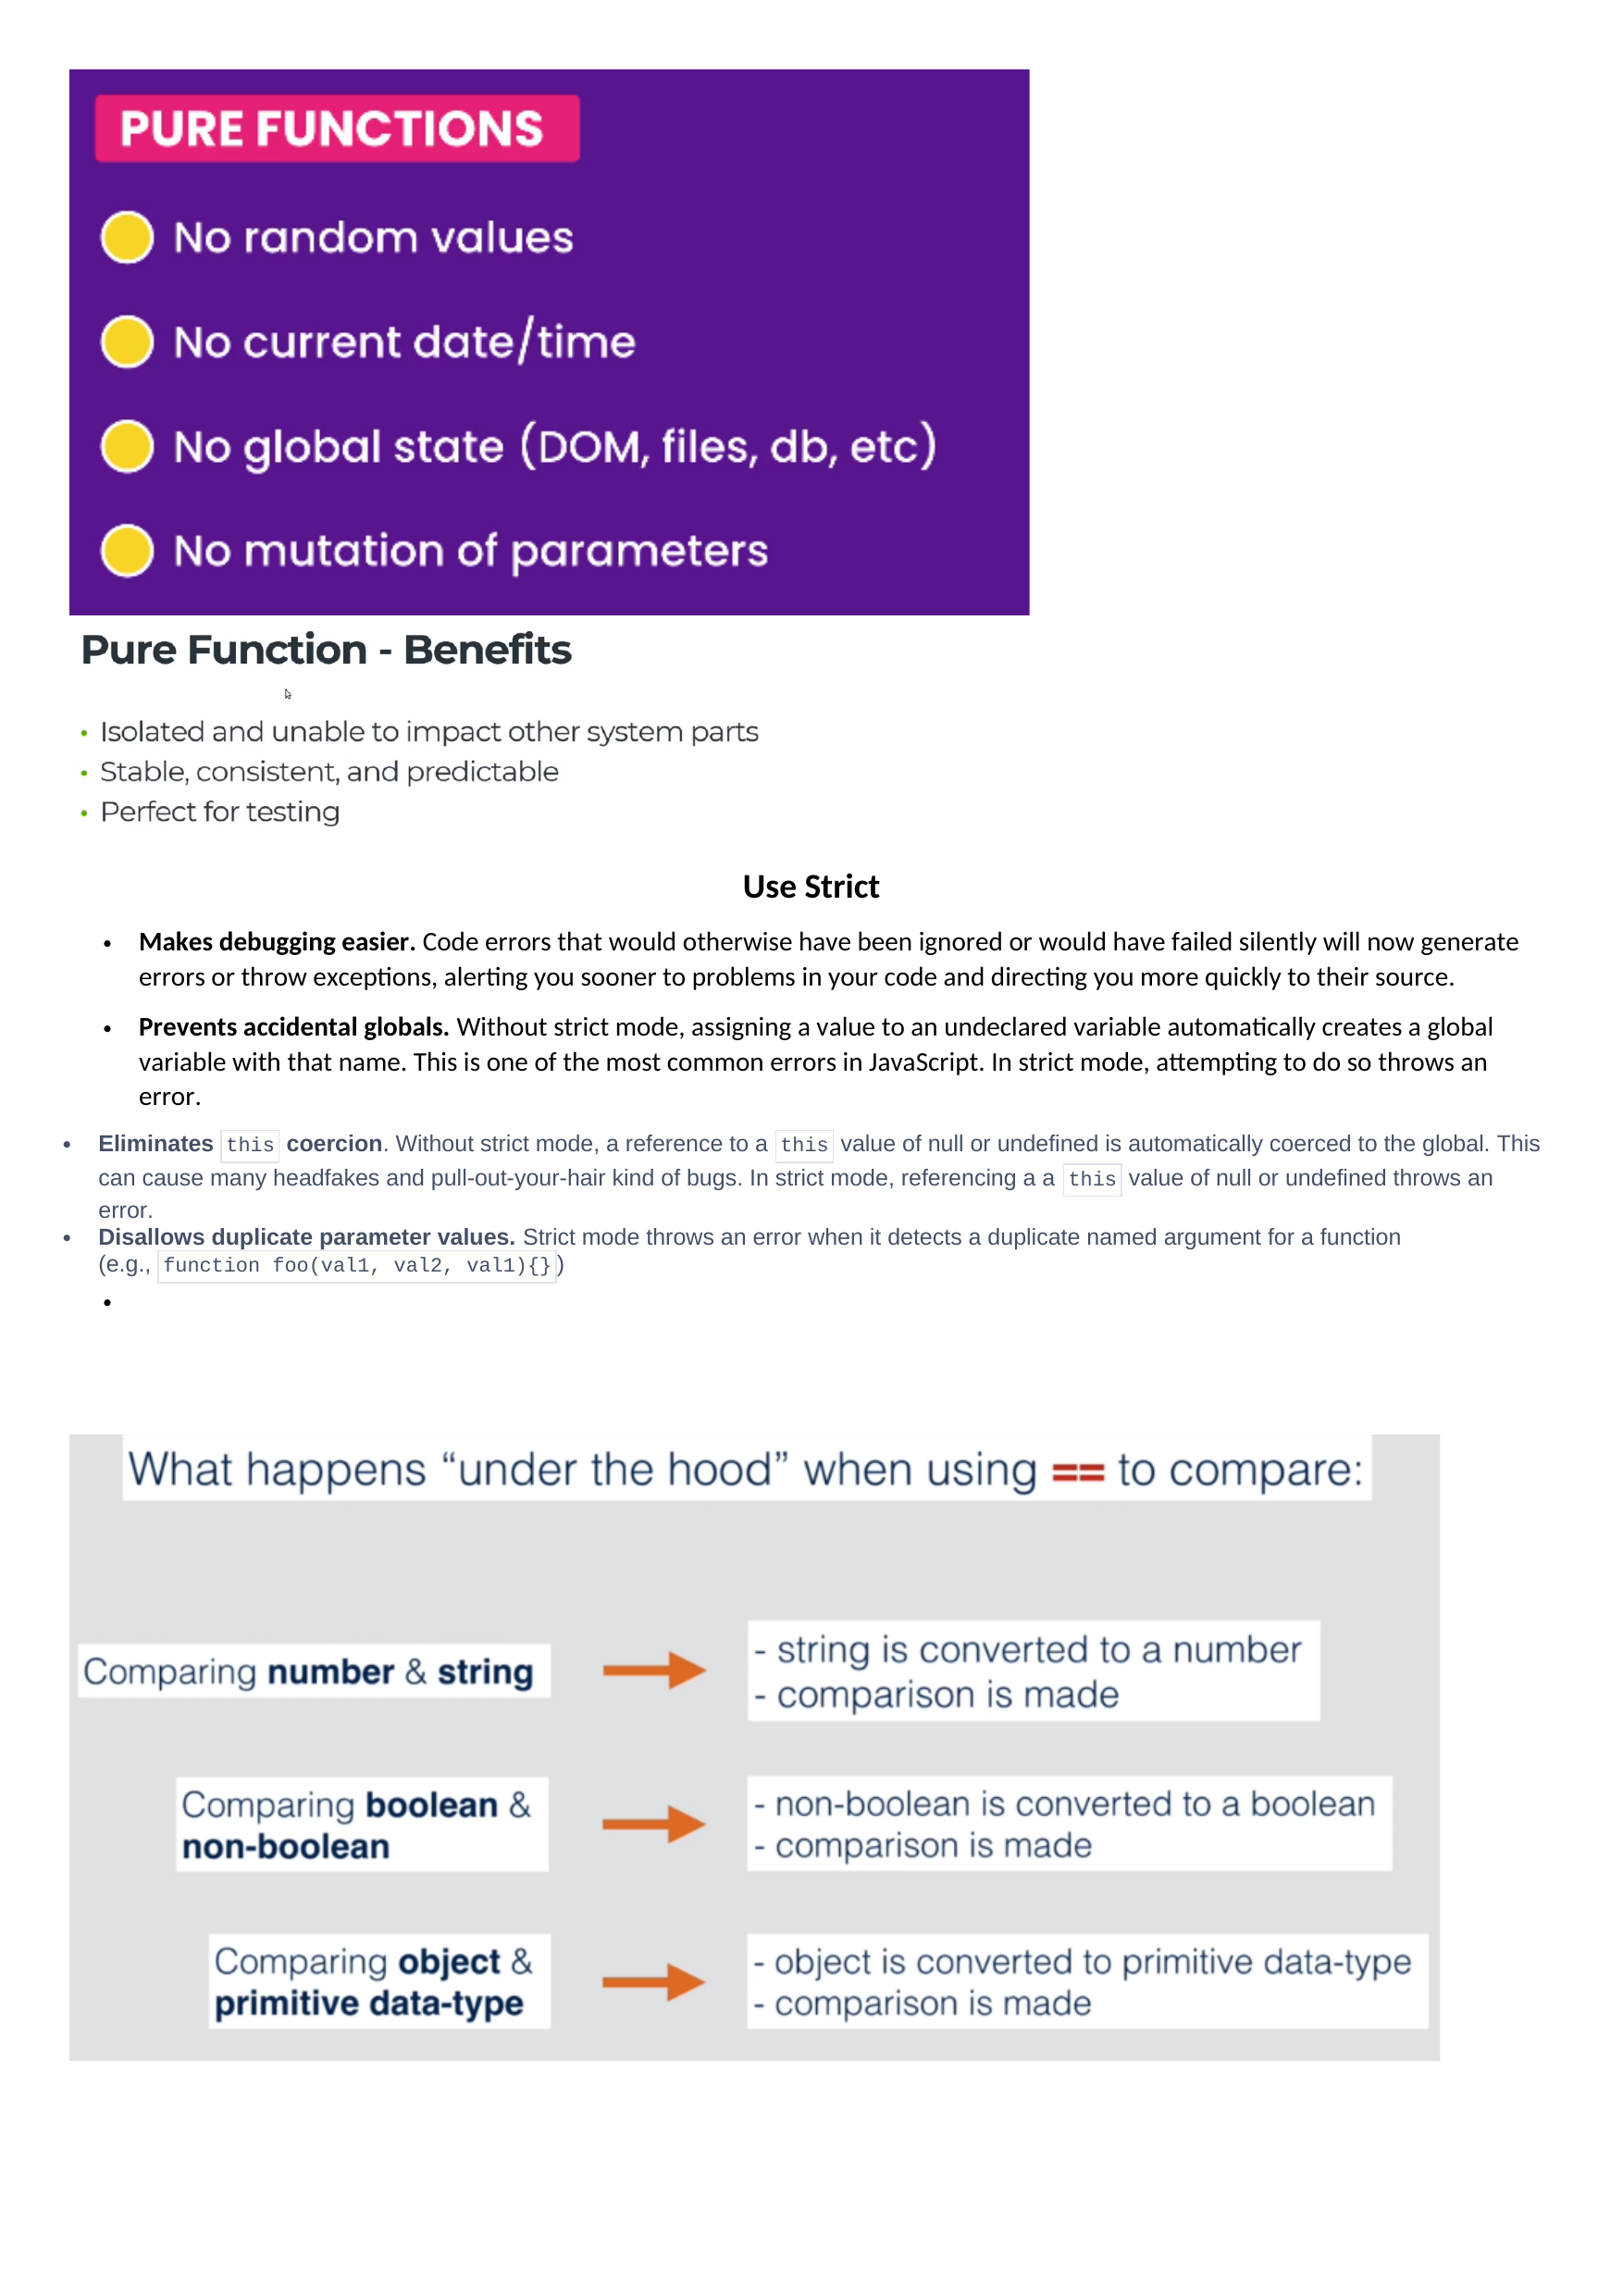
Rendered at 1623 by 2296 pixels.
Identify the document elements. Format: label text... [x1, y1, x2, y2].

picture [69, 631, 768, 848]
list Eliminates this coercion. Without strict mode, a reference to a this value of null or undefined is automatically coerced to the global. This can cause many headfakes and pull-out-your-hair kind of bugs. In strict mode, referencing a a this value of null or undefined throws an error. [64, 1130, 1554, 1223]
list Prevents accidental globals. Without strict mode, assigning a value to an undeclared variable automatically creates a global variable with that name. This is one of the most common errors in JavaScript. In strict mode, attempting to do so throws an error. [104, 1010, 1554, 1112]
text Use Strict [69, 864, 1554, 906]
list Disallows duplicate parameter values. Strict mode throws an error when it detects a duplicate named argument for a function (e.g., function foo(val1, val2, val1){}) [64, 1223, 1554, 1284]
picture [69, 1434, 1441, 2061]
picture [69, 69, 1030, 615]
list Makes debugging easier. Code errors that would otherwise have been ignored or would have failed silently will now generate errors or throw exceptions, alerting you sooner to problems in your code and directing you more quickly to their source. [104, 925, 1554, 992]
